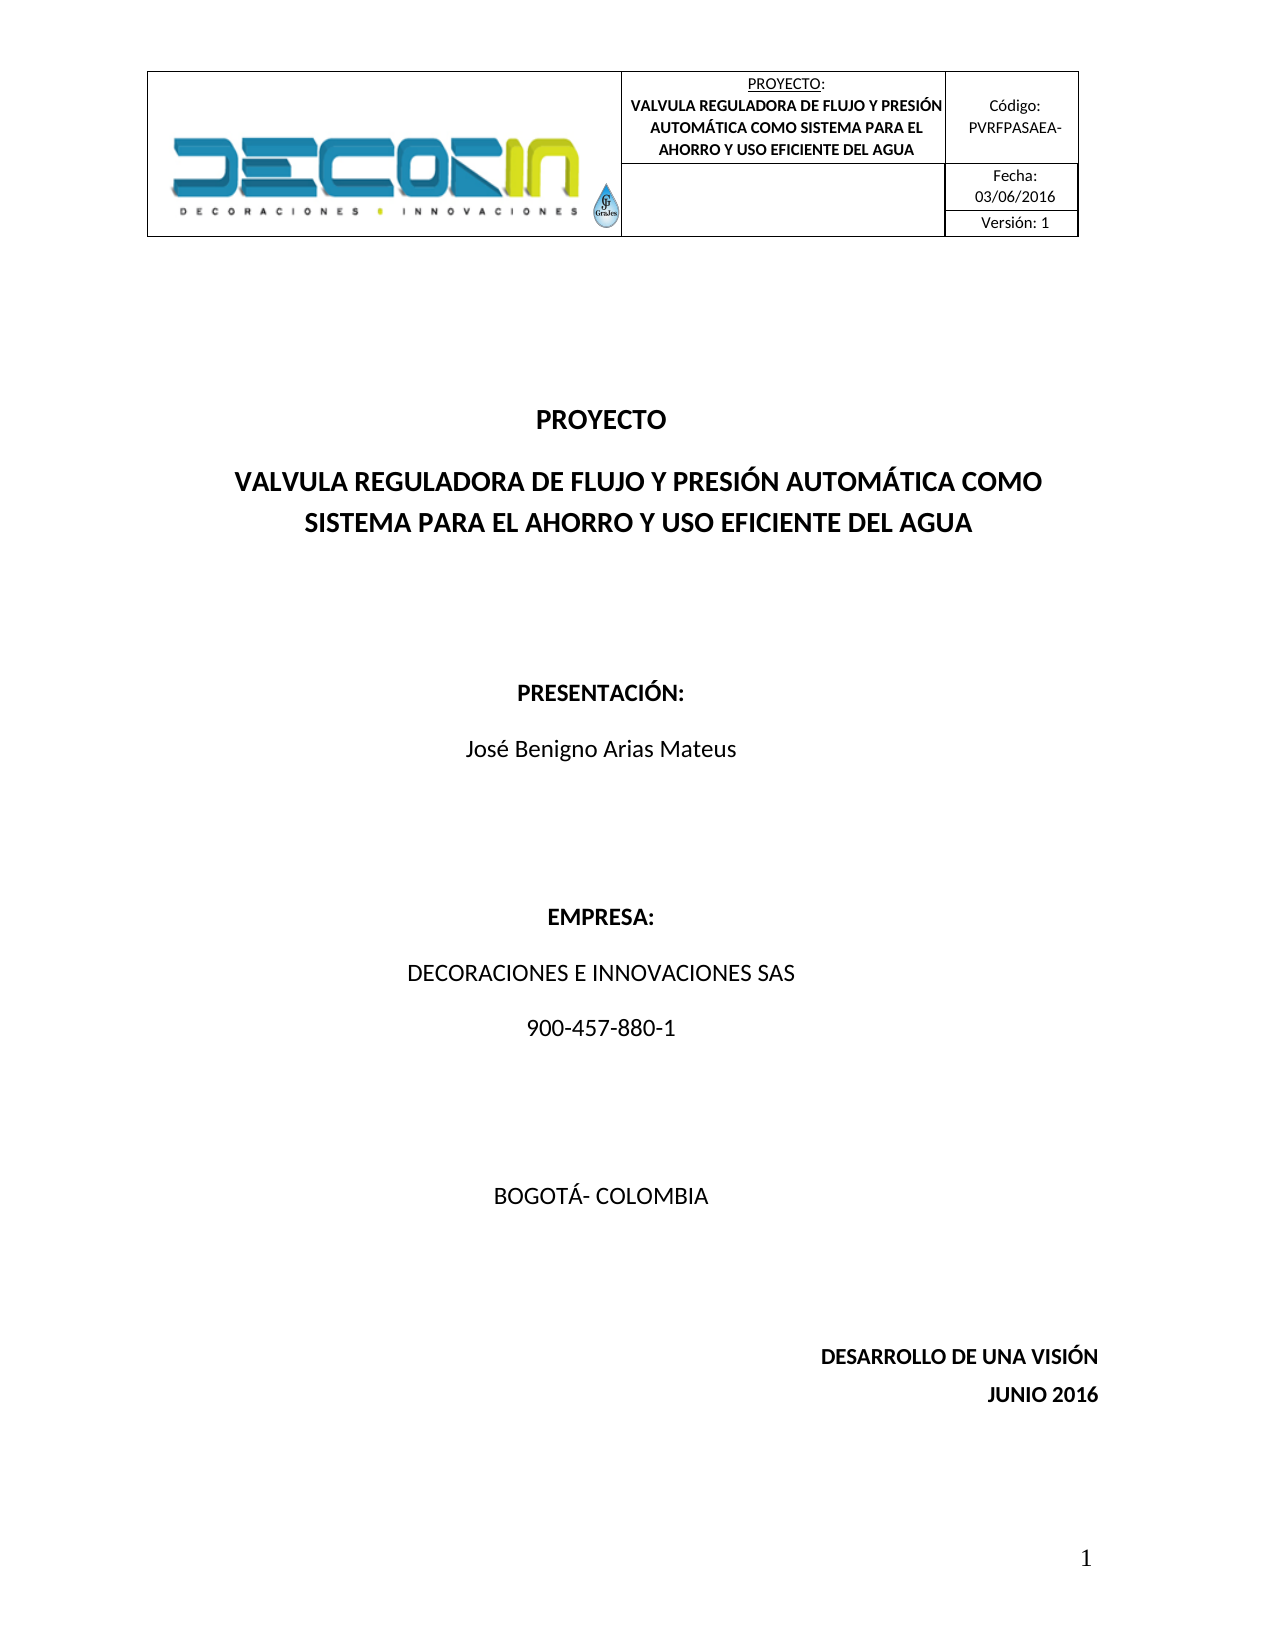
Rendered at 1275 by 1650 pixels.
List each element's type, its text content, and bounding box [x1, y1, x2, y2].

table_header PROYECTO: VALVULA REGULADORA DE FLUJO Y PRESIÓN AUTOMÁTICA COMO SISTEMA PARA EL AHORRO Y USO EFICIENTE DEL AGUA [622, 72, 945, 163]
text DECORACIONES E INNOVACIONES SAS [103, 957, 1098, 987]
table_cell Fecha: 03/06/2016 [946, 164, 1077, 210]
text PROYECTO [103, 401, 1098, 437]
table_header [148, 72, 621, 236]
text EMPRESA: [103, 901, 1098, 931]
table_cell [622, 164, 944, 236]
table_header Código: PVRFPASAEA- [946, 72, 1078, 163]
text VALVULA REGULADORA DE FLUJO Y PRESIÓN AUTOMÁTICA COMO SISTEMA PARA EL AHORRO Y USO EFICIENTE DEL AGUA [178, 463, 1098, 540]
text JUNIO 2016 [103, 1380, 1098, 1408]
text BOGOTÁ- COLOMBIA [103, 1180, 1098, 1211]
text PRESENTACIÓN: [103, 678, 1098, 708]
table_cell Versión: 1 [946, 211, 1077, 236]
text 900-457-880-1 [103, 1013, 1098, 1043]
text José Benigno Arias Mateus [103, 733, 1098, 764]
text DESARROLLO DE UNA VISIÓN [103, 1342, 1098, 1370]
picture [165, 116, 621, 233]
